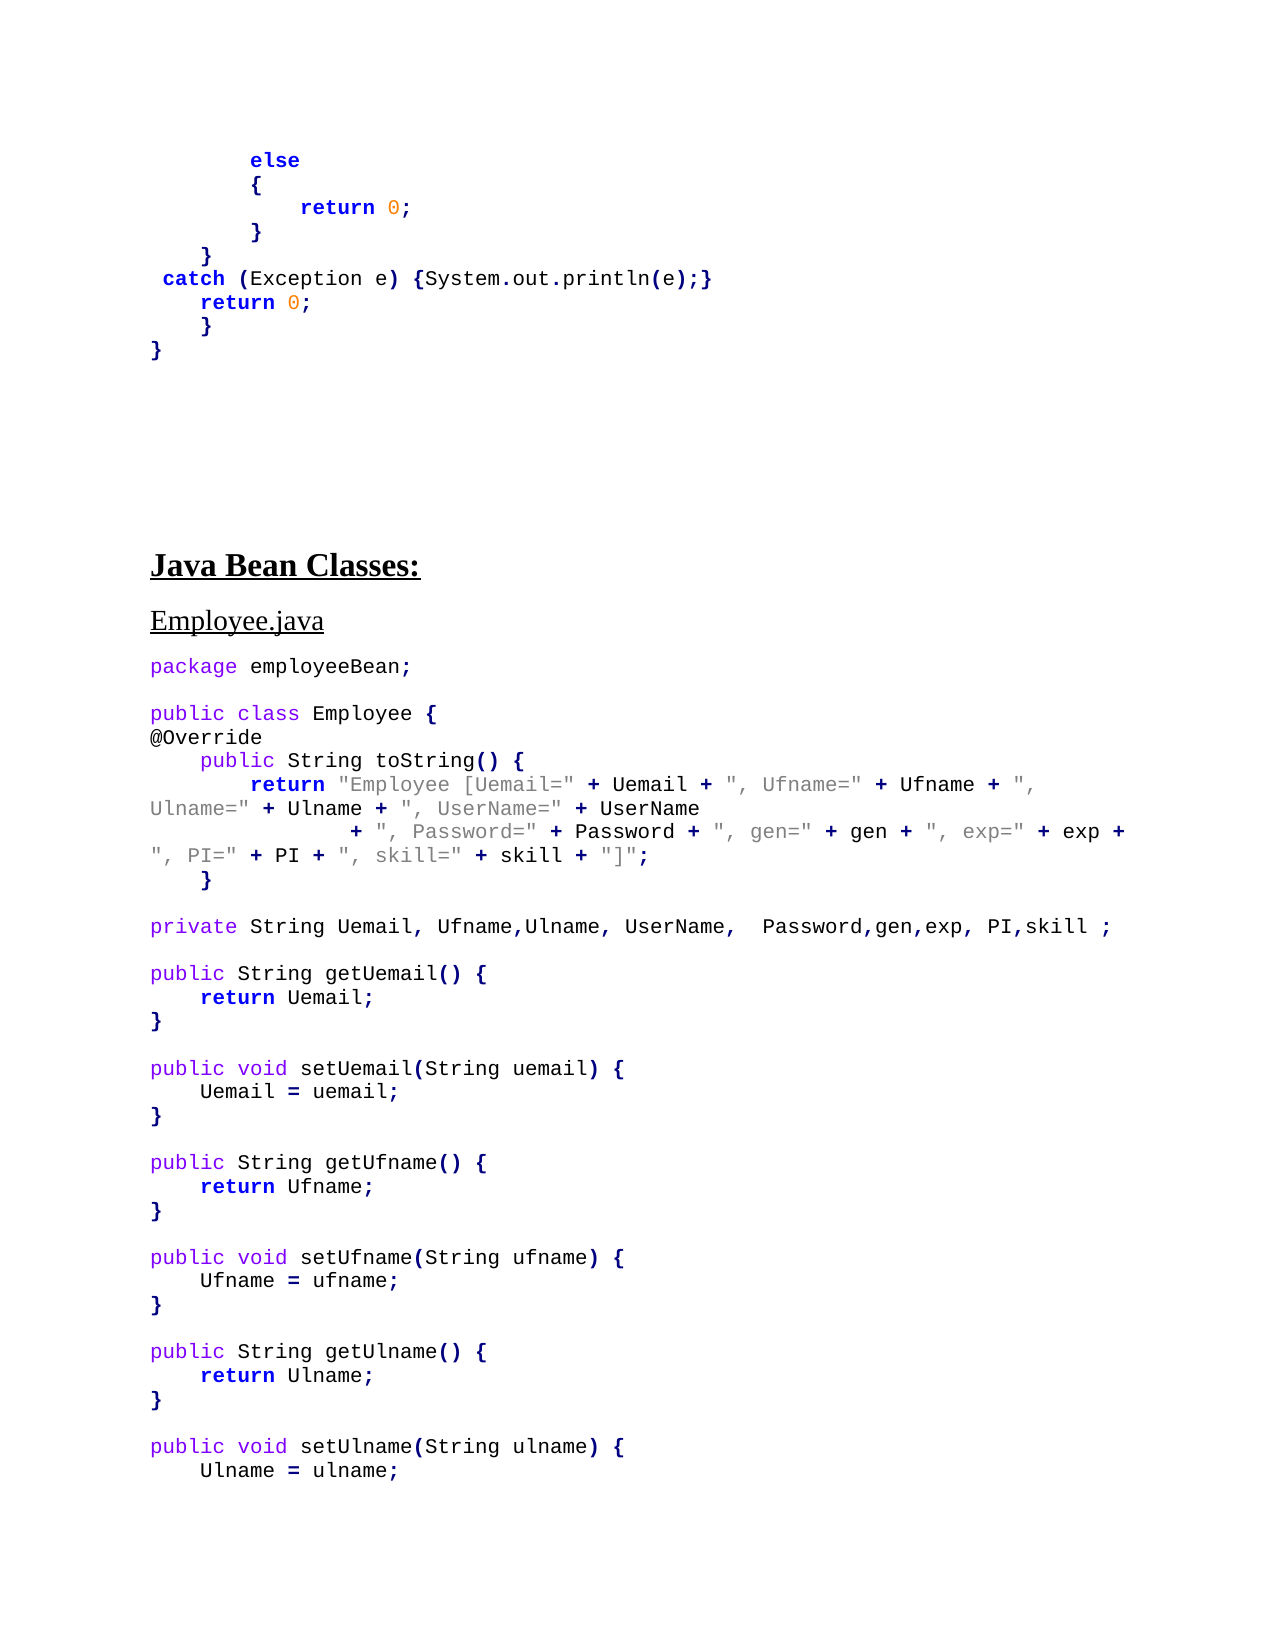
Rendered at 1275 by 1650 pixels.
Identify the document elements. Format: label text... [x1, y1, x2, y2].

text Java Bean Classes: [150, 545, 1125, 583]
text return 0; [150, 292, 1125, 316]
text } [150, 1294, 1125, 1318]
text Ulname = ulname; [150, 1460, 1125, 1483]
text } [150, 868, 1125, 892]
text public void setUlname(String ulname) { [150, 1436, 1125, 1460]
text } [150, 244, 1125, 268]
text Uemail = uemail; [150, 1081, 1125, 1105]
text public String getUlname() { [150, 1341, 1125, 1365]
text return 0; [150, 197, 1125, 221]
text } [150, 1199, 1125, 1223]
text private String Uemail, Ufname,Ulname, UserName, Password,gen,exp, PI,skill ; [150, 916, 1125, 939]
text package employeeBean; [150, 656, 1125, 679]
text public void setUemail(String uemail) { [150, 1058, 1125, 1081]
text return Ufname; [150, 1176, 1125, 1199]
text public class Employee { [150, 703, 1125, 727]
text Ufname = ufname; [150, 1271, 1125, 1294]
text return Uemail; [150, 987, 1125, 1010]
text return Ulname; [150, 1365, 1125, 1389]
text } [150, 221, 1125, 244]
text else [150, 150, 1125, 174]
text @Override [150, 727, 1125, 750]
text catch (Exception e) {System.out.println(e);} [150, 268, 1125, 292]
text public String getUfname() { [150, 1152, 1125, 1176]
text return "Employee [Uemail=" + Uemail + ", Ufname=" + Ufname + ", Ulname=" + Ulname + ", UserName=" + UserName [150, 774, 1125, 821]
text + ", Password=" + Password + ", gen=" + gen + ", exp=" + exp + ", PI=" + PI + ", skill=" + skill + "]"; [150, 821, 1125, 868]
text } [150, 1389, 1125, 1412]
text public String getUemail() { [150, 963, 1125, 987]
text } [150, 316, 1125, 339]
text { [150, 174, 1125, 197]
text Employee.java [150, 603, 1125, 636]
text } [150, 1010, 1125, 1034]
text } [150, 1105, 1125, 1129]
text public String toString() { [150, 750, 1125, 774]
text public void setUfname(String ufname) { [150, 1247, 1125, 1271]
text } [150, 339, 1125, 363]
